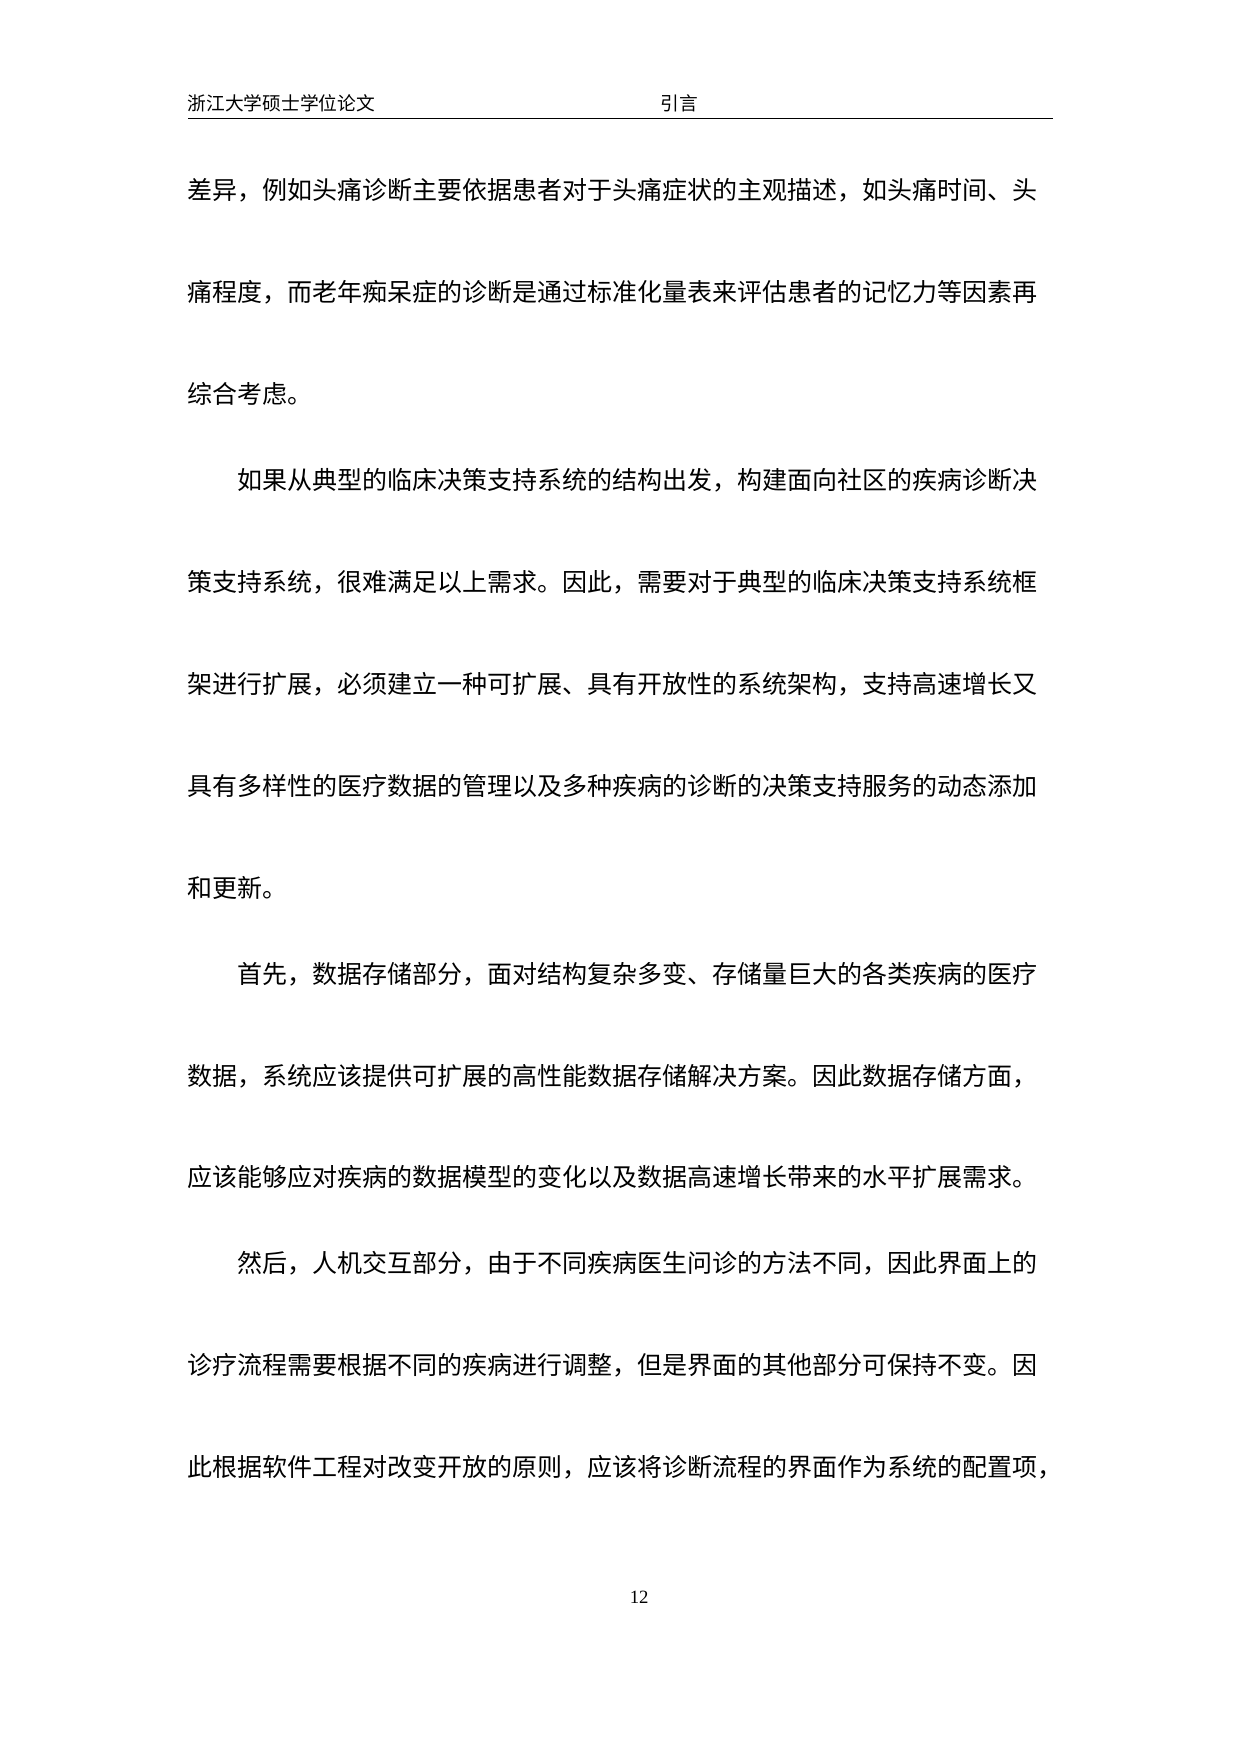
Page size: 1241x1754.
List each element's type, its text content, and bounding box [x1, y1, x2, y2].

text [187, 155, 1053, 427]
text 首先，数据存储部分，面对结构复杂多变、存储量巨大的各类疾病的医疗数据，系统应该提供可扩展的高性能数据存储解决方案。因此数据存储方面，应该能够应对疾病的数据模型的变化以及数据高速增长带来的水平扩展需求。 [187, 938, 1053, 1210]
text 如果从典型的临床决策支持系统的结构出发，构建面向社区的疾病诊断决策支持系统，很难满足以上需求。因此，需要对于典型的临床决策支持系统框架进行扩展，必须建立一种可扩展、具有开放性的系统架构，支持高速增长又具有多样性的医疗数据的管理以及多种疾病的诊断的决策支持服务的动态添加和更新。 [187, 445, 1053, 920]
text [187, 1228, 1053, 1500]
